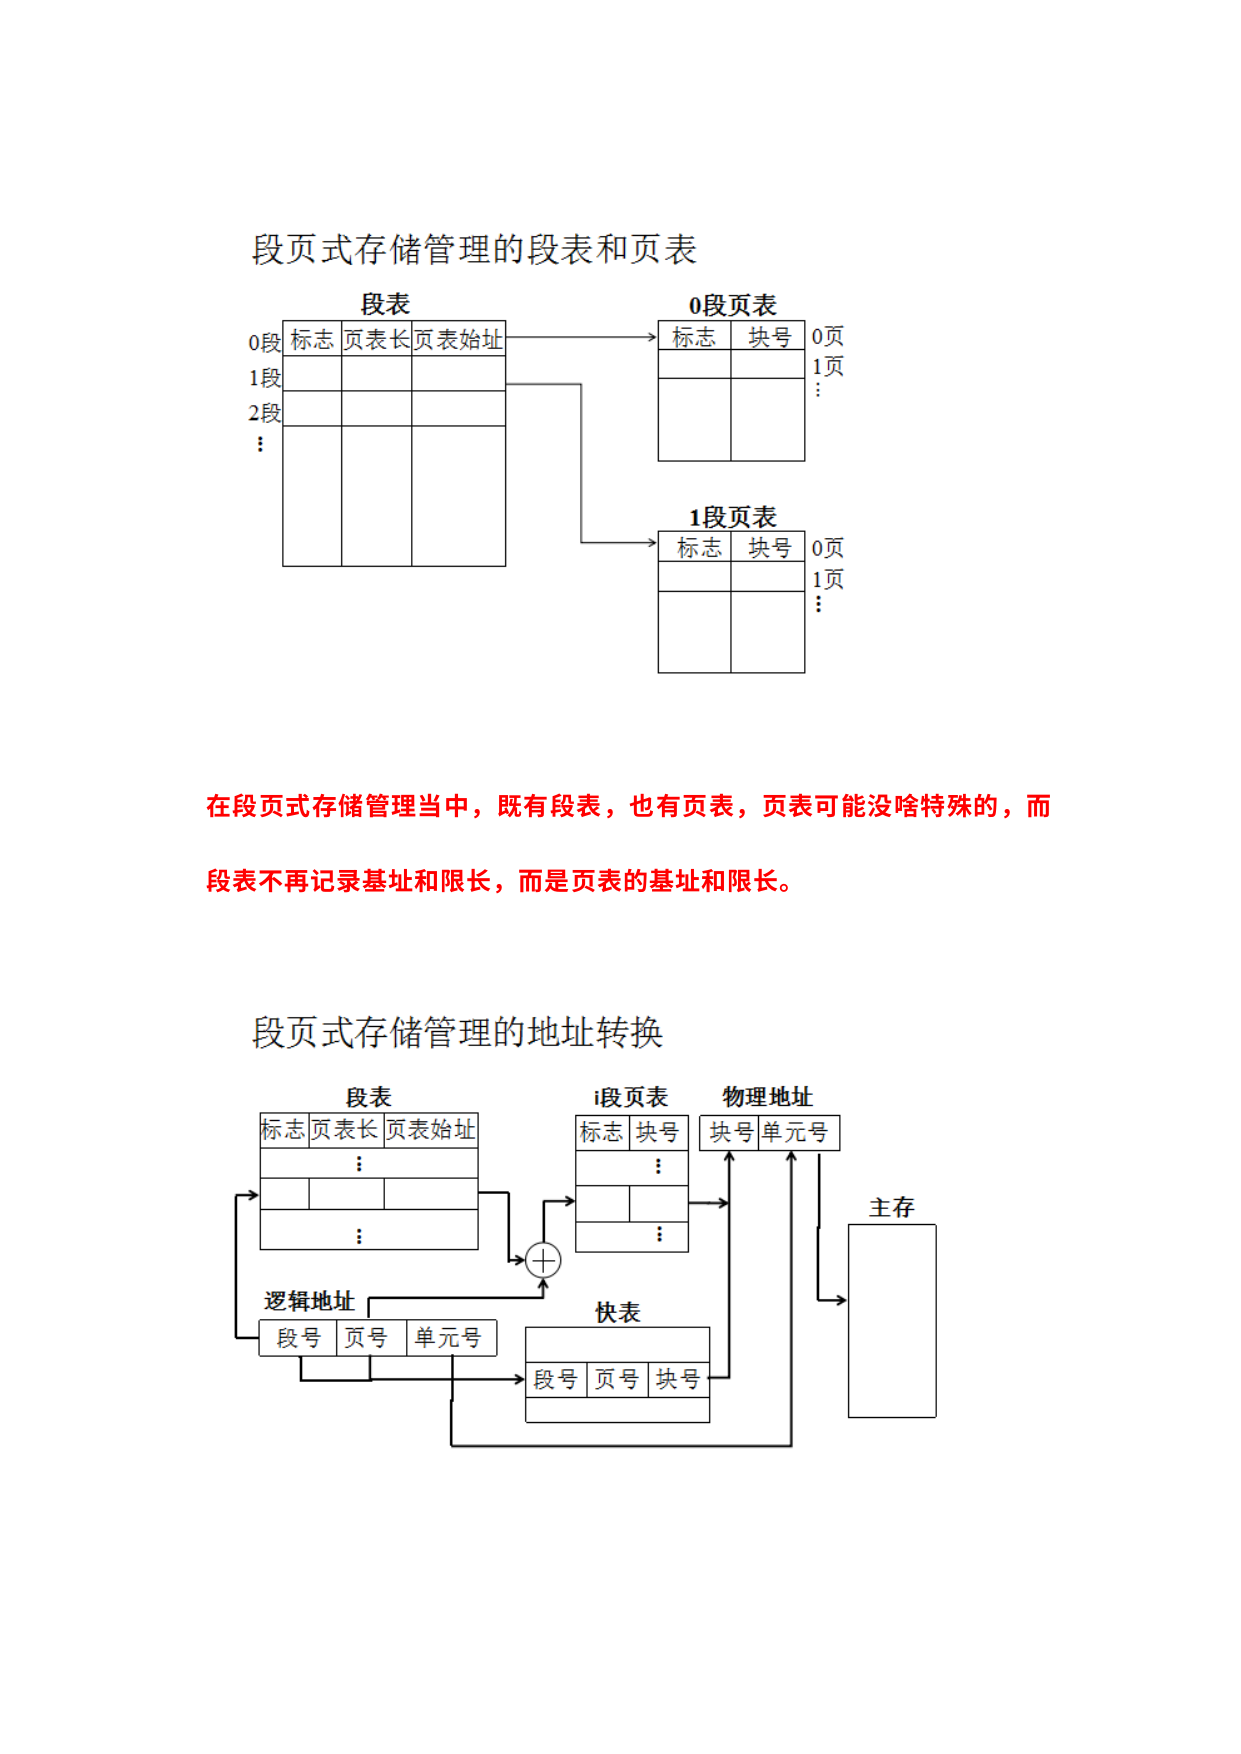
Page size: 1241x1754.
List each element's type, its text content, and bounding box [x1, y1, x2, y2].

text 在段页式存储管理当中，既有段表，也有页表，页表可能没啥特殊的，而段表不再记录基址和限长，而是页表的基址和限长。 [206, 772, 1053, 912]
picture [206, 162, 957, 725]
picture [206, 937, 957, 1501]
